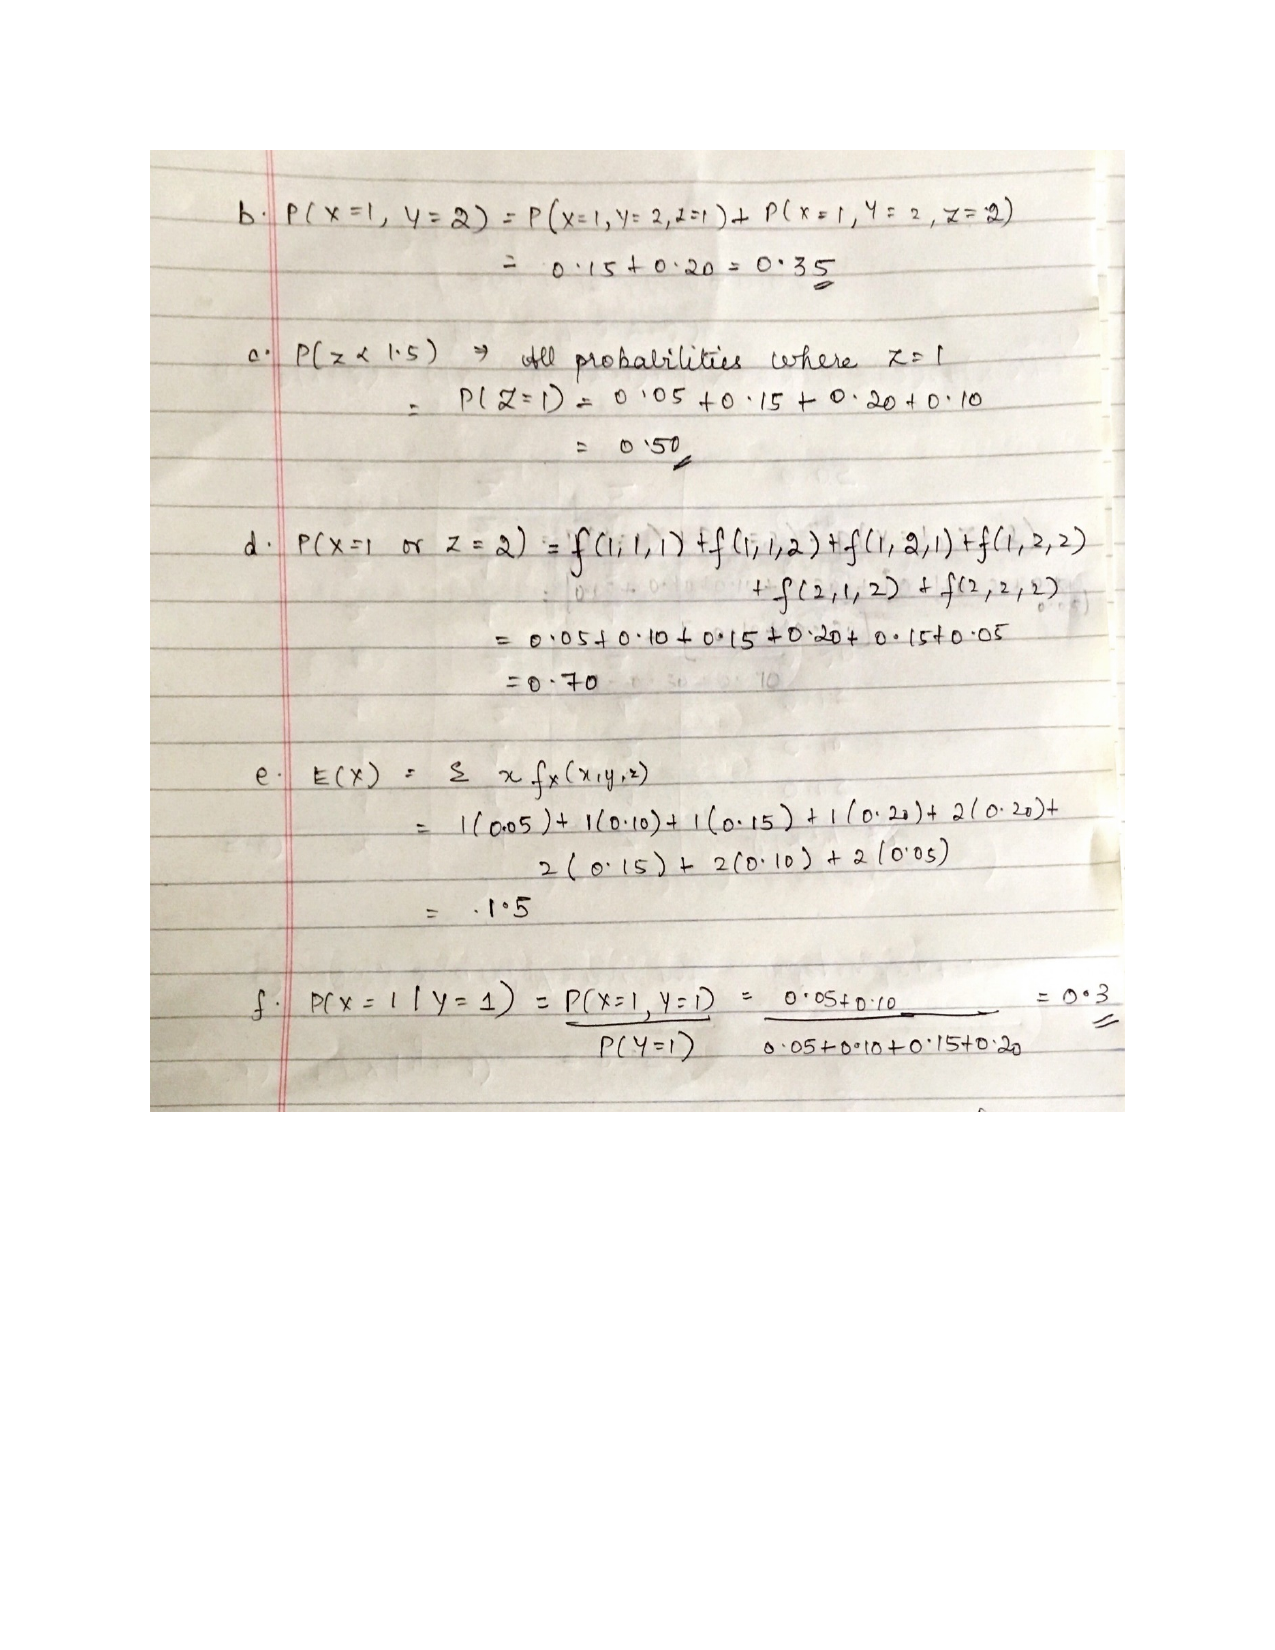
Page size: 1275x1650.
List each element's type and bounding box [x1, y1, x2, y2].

picture [150, 150, 1125, 1112]
